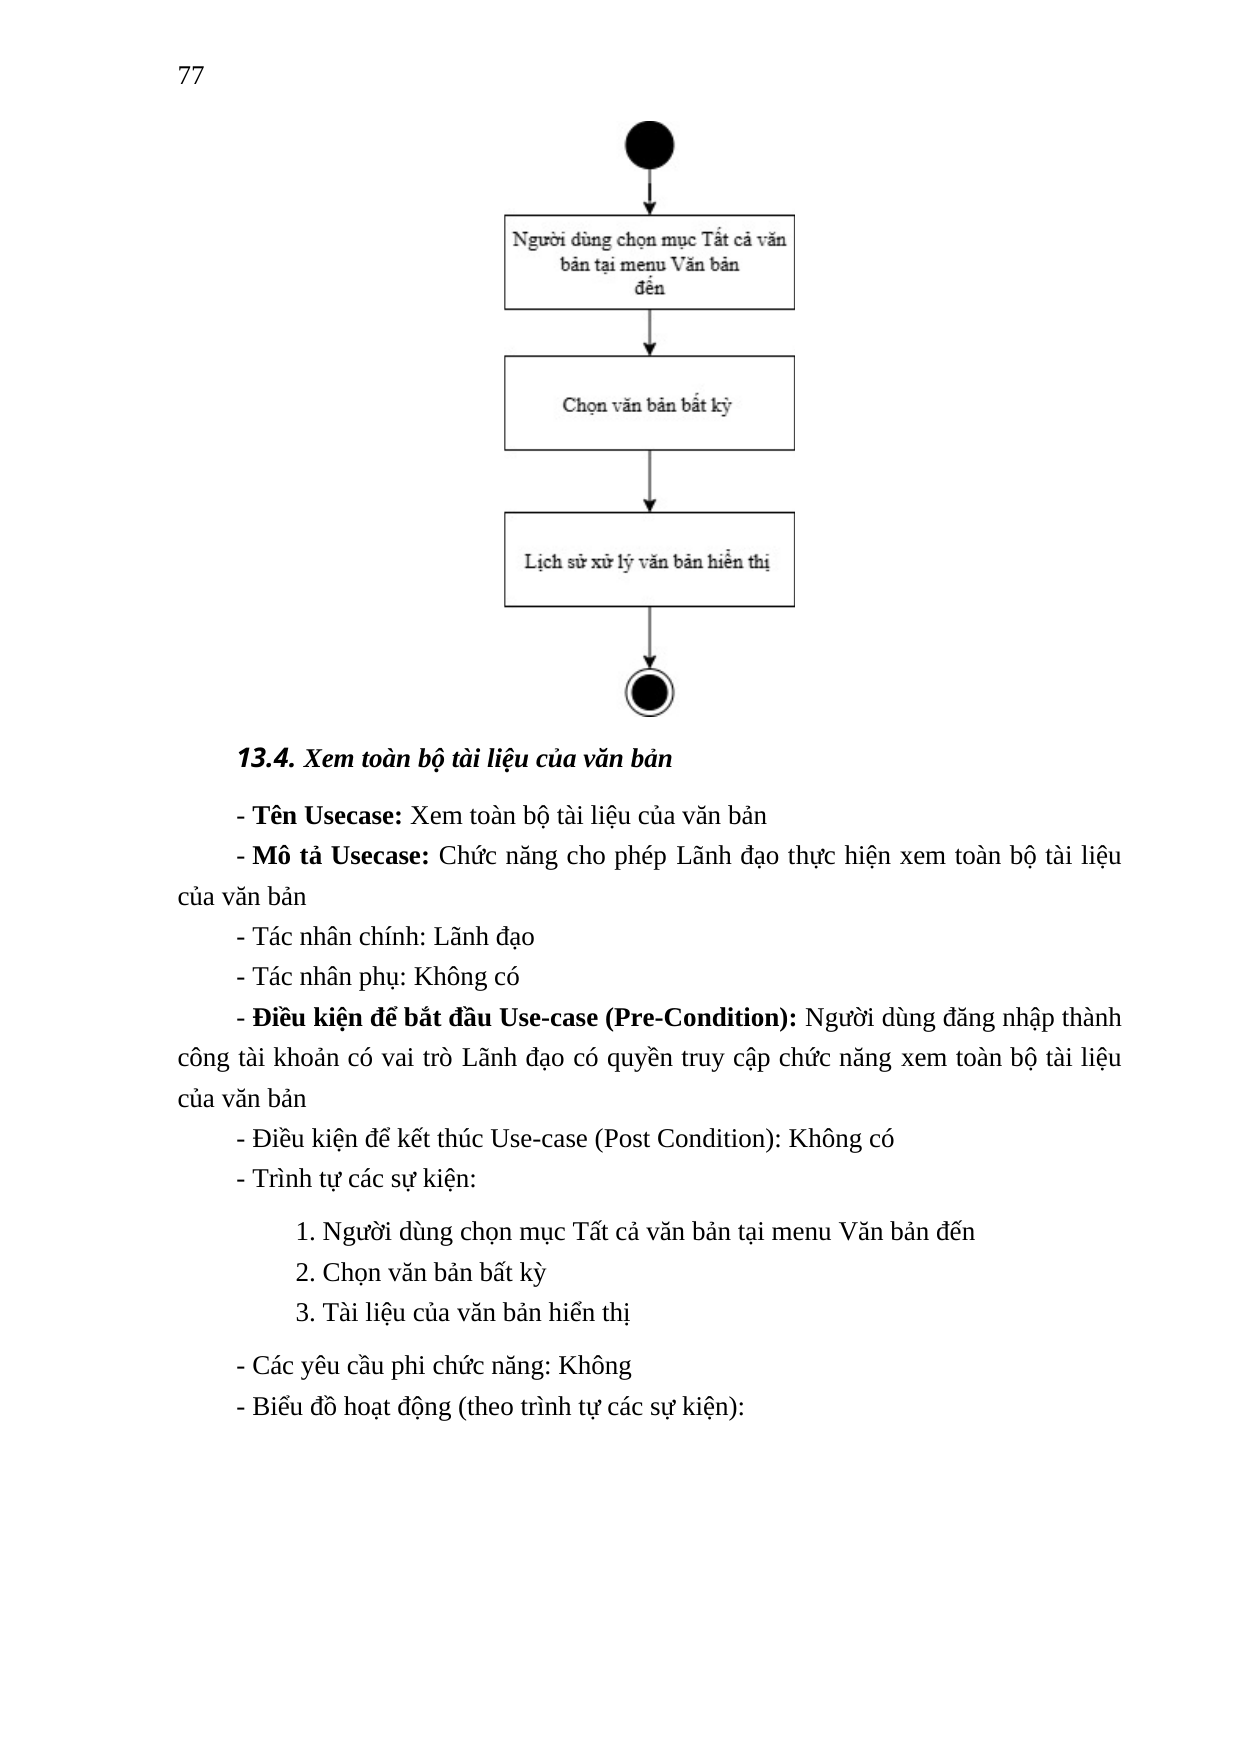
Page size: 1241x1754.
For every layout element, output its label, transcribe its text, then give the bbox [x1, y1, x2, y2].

list Trình tự các sự kiện: [177, 1163, 1122, 1194]
list Điều kiện để bắt đầu Use-case (Pre-Condition): Người dùng đăng nhập thành công tài khoản có vai trò Lãnh đạo có quyền truy cập chức năng xem toàn bộ tài liệu của văn bản [177, 1001, 1122, 1113]
picture [504, 121, 795, 717]
list Các yêu cầu phi chức năng: Không [177, 1349, 1122, 1380]
list Điều kiện để kết thúc Use-case (Post Condition): Không có [177, 1122, 1122, 1153]
list Tác nhân chính: Lãnh đạo [177, 920, 1122, 951]
list Người dùng chọn mục Tất cả văn bản tại menu Văn bản đến [177, 1216, 1122, 1247]
subtitle Xem toàn bộ tài liệu của văn bản [177, 738, 1122, 775]
list Biểu đồ hoạt động (theo trình tự các sự kiện): [177, 1390, 1122, 1421]
list Mô tả Usecase: Chức năng cho phép Lãnh đạo thực hiện xem toàn bộ tài liệu của văn bản [177, 839, 1122, 911]
list Chọn văn bản bất kỳ [177, 1256, 1122, 1287]
list Tác nhân phụ: Không có [177, 961, 1122, 992]
list Tài liệu của văn bản hiển thị [177, 1296, 1122, 1327]
list Tên Usecase: Xem toàn bộ tài liệu của văn bản [177, 799, 1122, 830]
